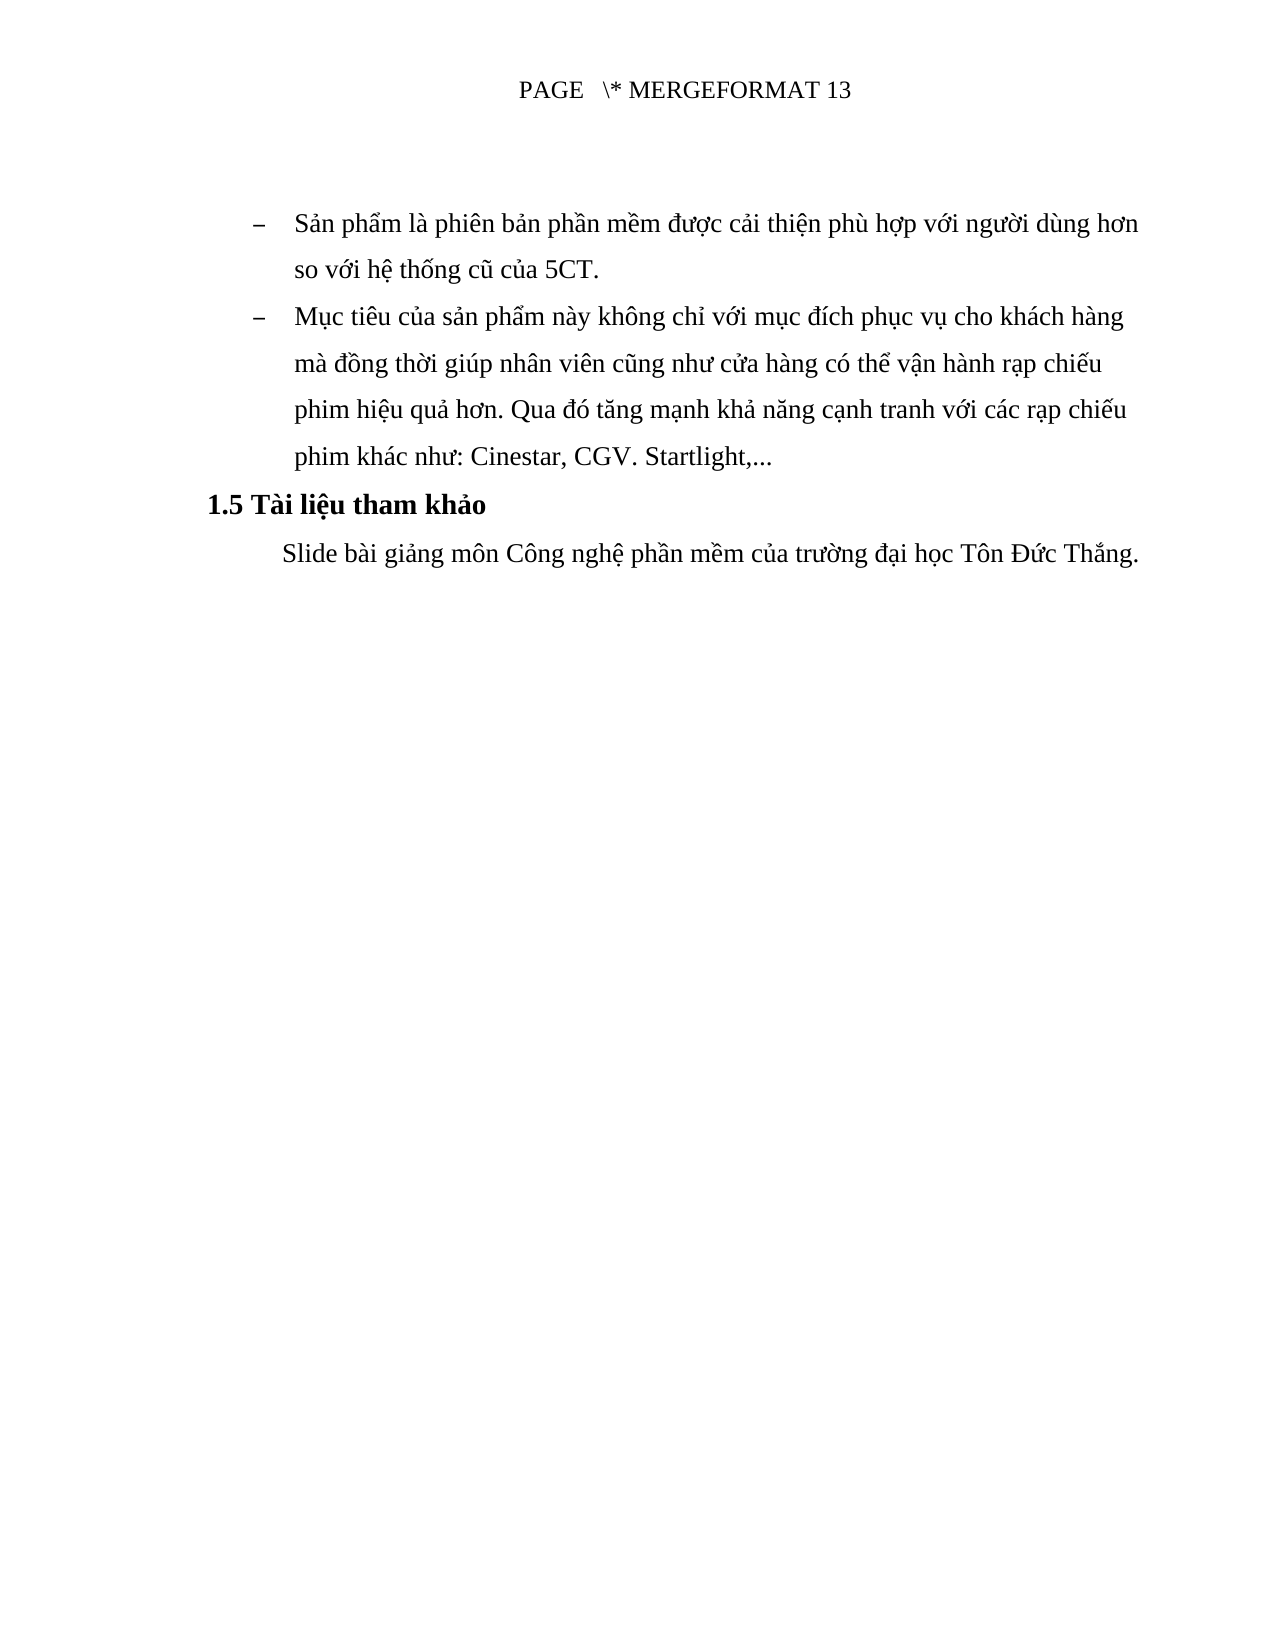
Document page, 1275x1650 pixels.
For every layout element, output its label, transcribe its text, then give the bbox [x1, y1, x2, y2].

list Sản phẩm là phiên bản phần mềm được cải thiện phù hợp với người dùng hơn so với hệ thống cũ của 5CT. [251, 207, 1157, 284]
text 1.5 Tài liệu tham khảo [207, 487, 1157, 520]
list Mục tiêu của sản phẩm này không chỉ với mục đích phục vụ cho khách hàng mà đồng thời giúp nhân viên cũng như cửa hàng có thể vận hành rạp chiếu phim hiệu quả hơn. Qua đó tăng mạnh khả năng cạnh tranh với các rạp chiếu phim khác như: Cinestar, CGV. Startlight,... [251, 300, 1157, 471]
text Slide bài giảng môn Công nghệ phần mềm của trường đại học Tôn Đức Thắng. [207, 537, 1157, 568]
